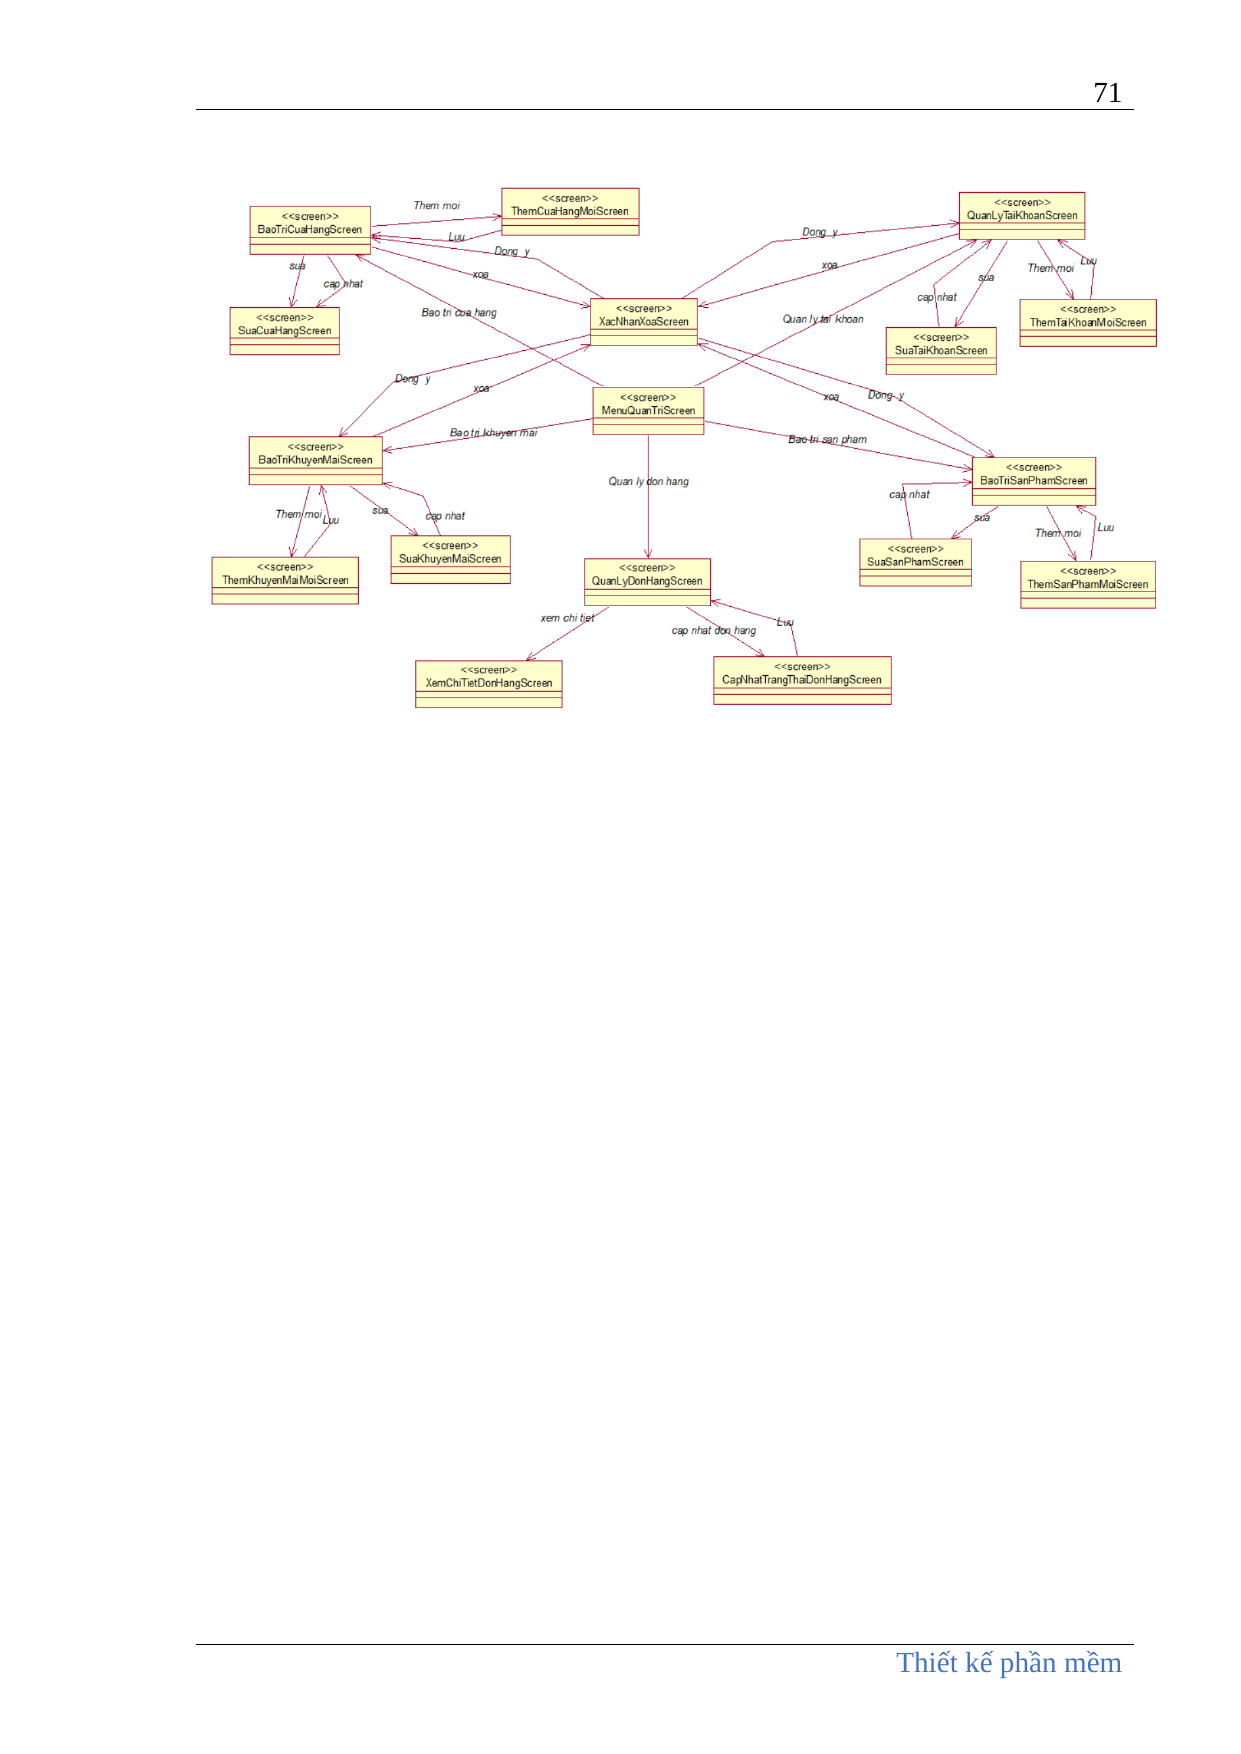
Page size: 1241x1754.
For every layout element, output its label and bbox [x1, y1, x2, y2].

picture [206, 178, 1163, 719]
